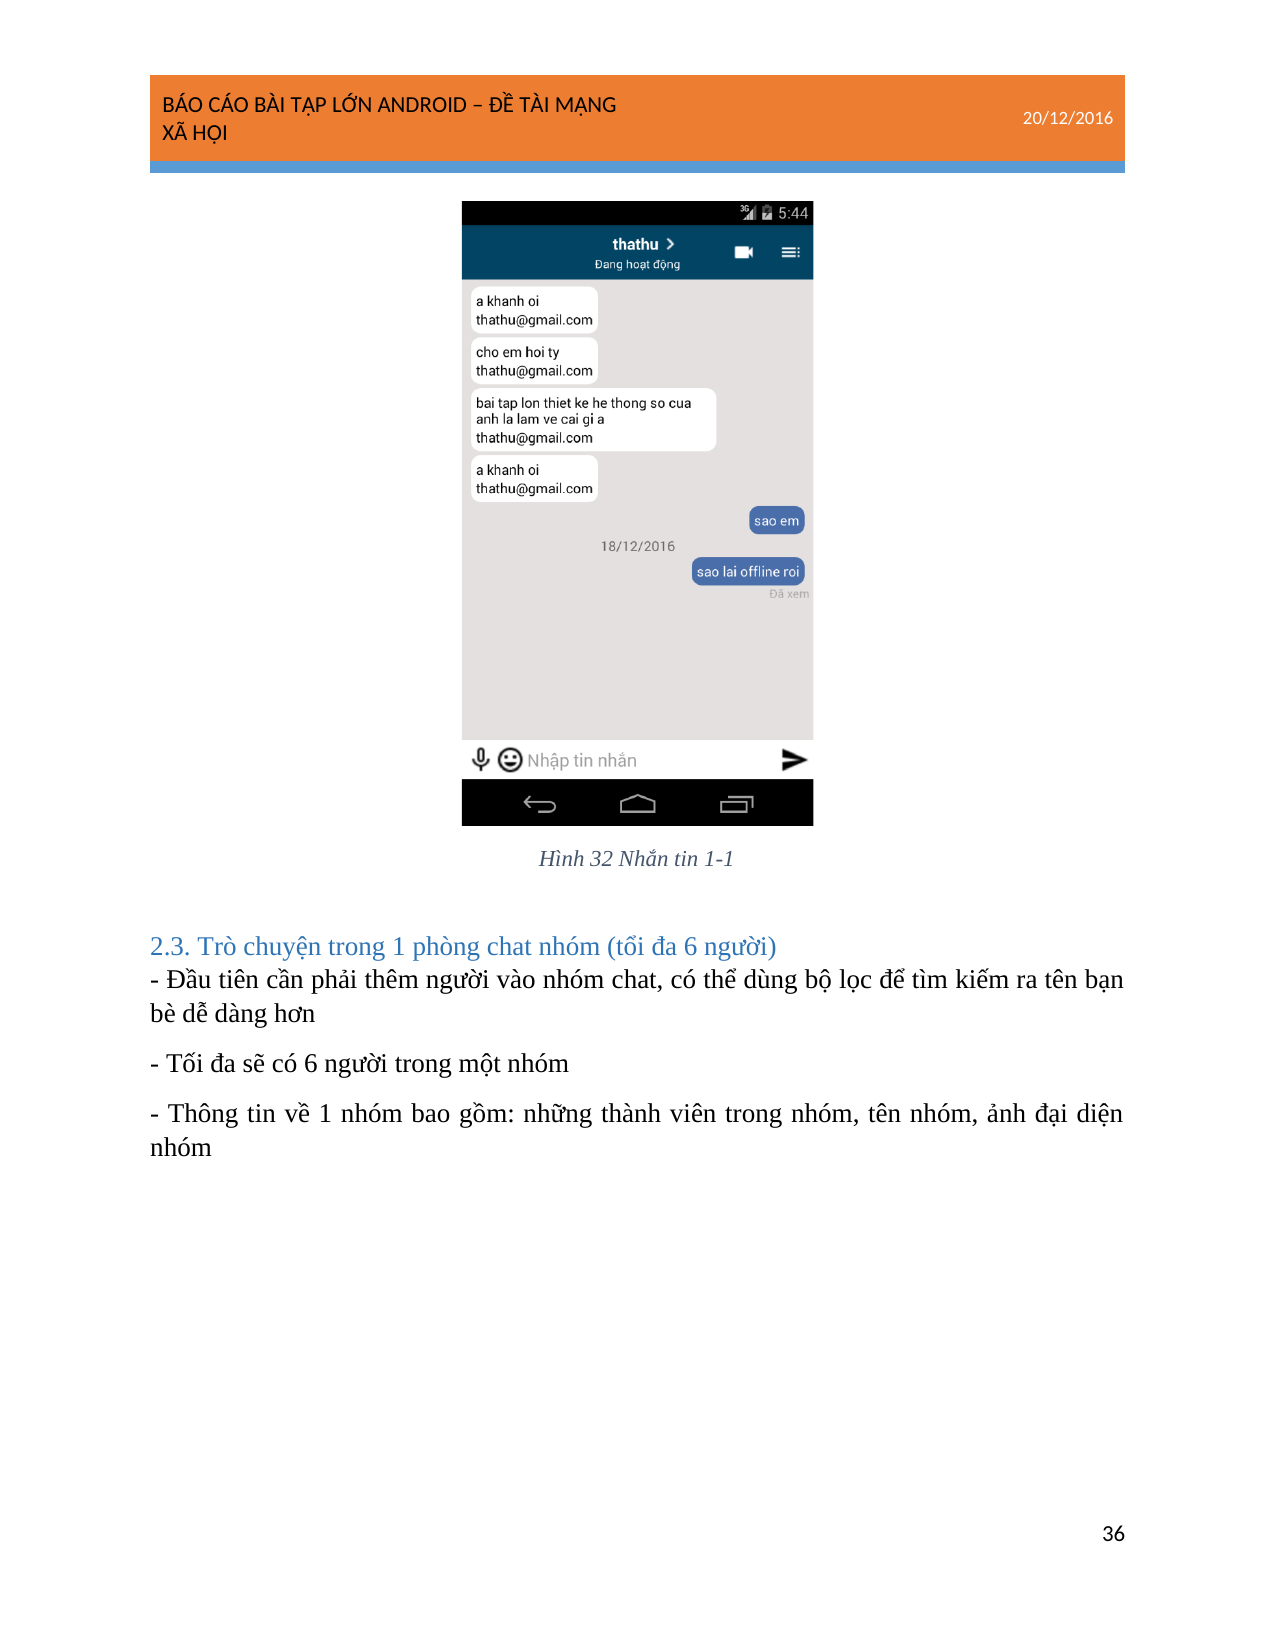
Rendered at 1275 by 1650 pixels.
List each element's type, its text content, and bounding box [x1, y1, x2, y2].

picture [735, 246, 753, 258]
picture [461, 201, 814, 224]
picture [636, 238, 658, 249]
picture [620, 238, 634, 249]
picture [667, 239, 673, 249]
subtitle 2.3. Trò chuyện trong 1 phòng chat nhóm (tổi đa 6 người) [150, 930, 1125, 961]
picture [461, 280, 814, 826]
picture [782, 252, 795, 257]
text - Tối đa sẽ có 6 người trong một nhóm [150, 1047, 1125, 1078]
text - Đầu tiên cần phải thêm người vào nhóm chat, có thể dùng bộ lọc để tìm kiếm ra tên bạn bè dễ dàng hơn [150, 963, 1125, 1028]
text Hình 32 Nhắn tin 1-1 [150, 845, 1125, 871]
text - Thông tin về 1 nhóm bao gồm: những thành viên trong nhóm, tên nhóm, ảnh đại diện nhóm [150, 1097, 1125, 1162]
